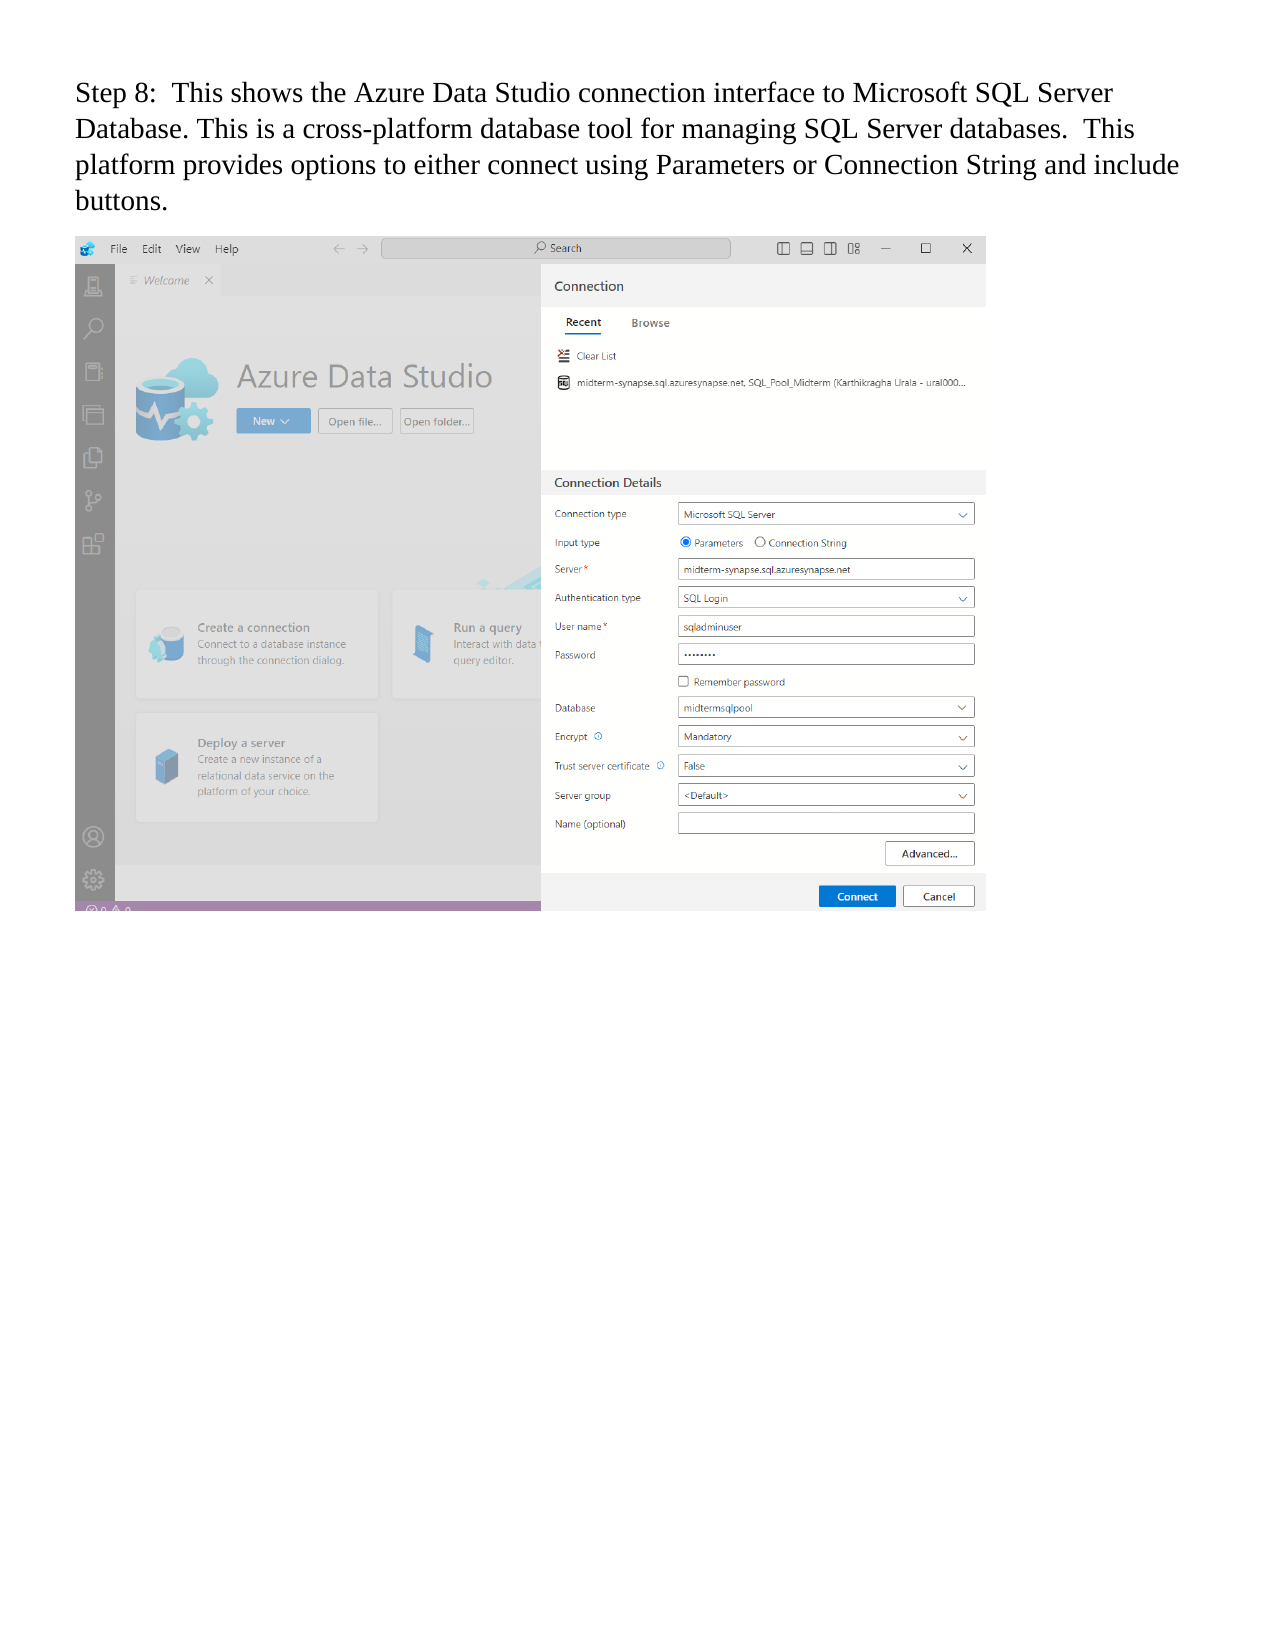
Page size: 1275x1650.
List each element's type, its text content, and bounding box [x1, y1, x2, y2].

picture [75, 236, 986, 911]
text Step 8: This shows the Azure Data Studio connection interface to Microsoft SQL Server Database. This is a cross-platform database tool for managing SQL Server databases. This platform provides options to either connect using Parameters or Connection String and include buttons. [75, 75, 1200, 217]
